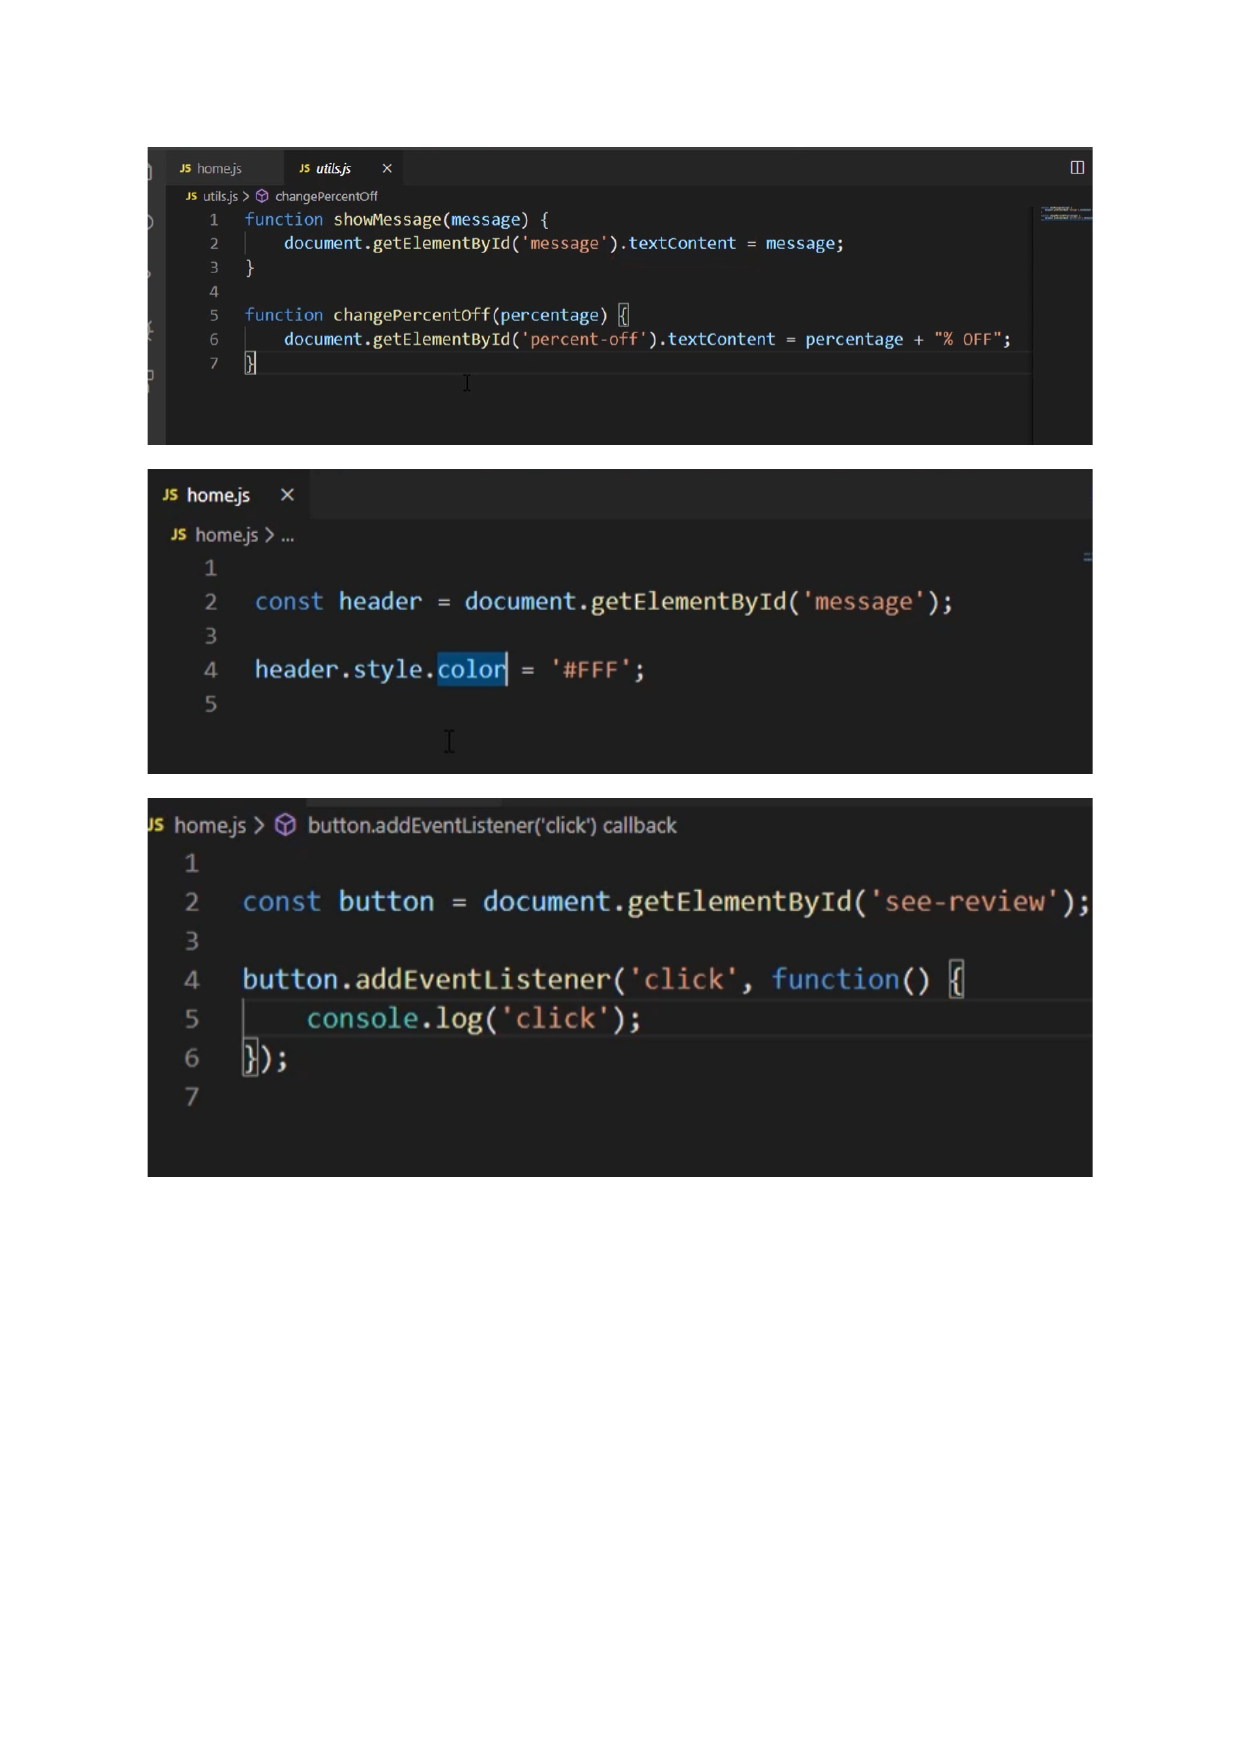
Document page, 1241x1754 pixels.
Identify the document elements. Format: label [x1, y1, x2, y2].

picture [147, 147, 1093, 445]
picture [147, 469, 1093, 774]
picture [147, 798, 1093, 1177]
